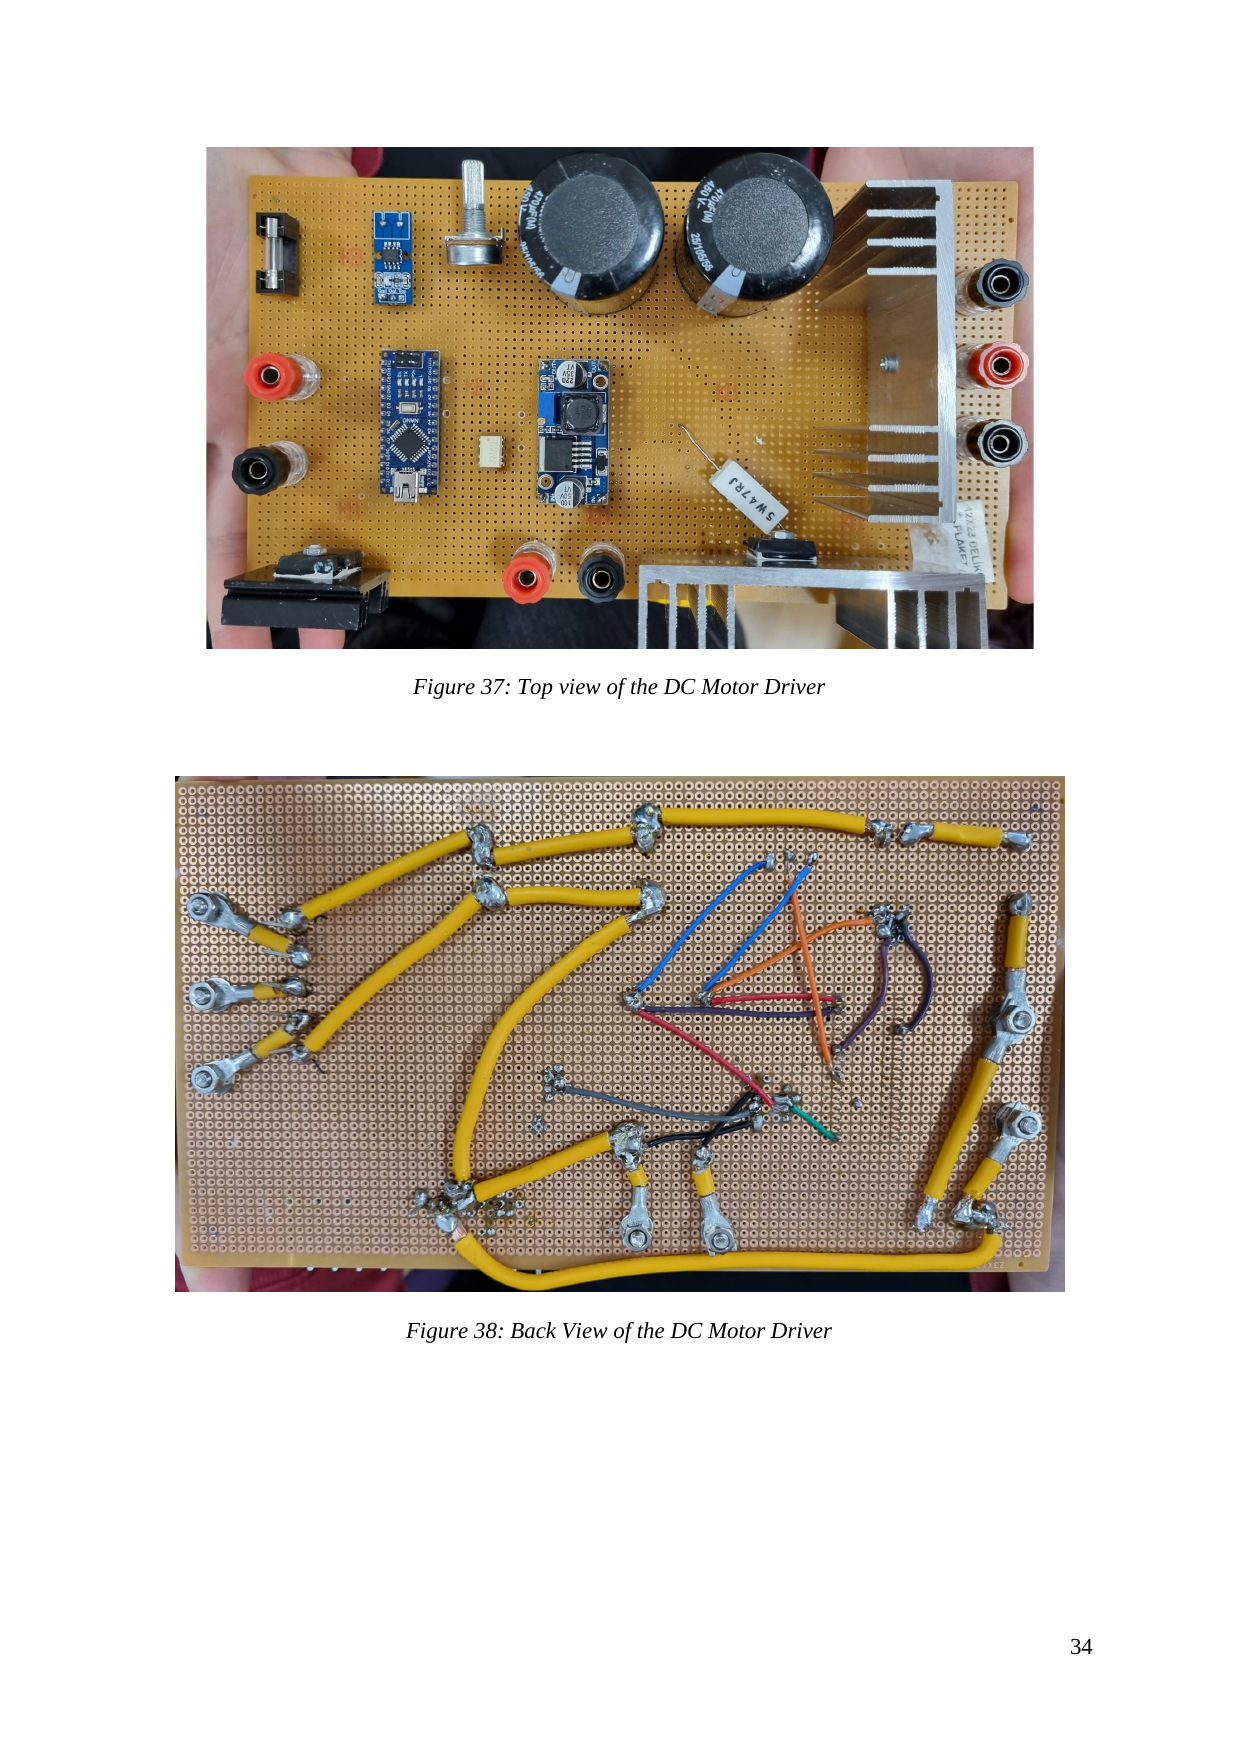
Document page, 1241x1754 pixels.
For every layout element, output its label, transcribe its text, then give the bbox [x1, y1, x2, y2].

picture [206, 147, 1034, 649]
text Figure 37: Top view of the DC Motor Driver [148, 673, 1093, 700]
text Figure 38: Back View of the DC Motor Driver [148, 1317, 1093, 1343]
picture [175, 776, 1065, 1292]
